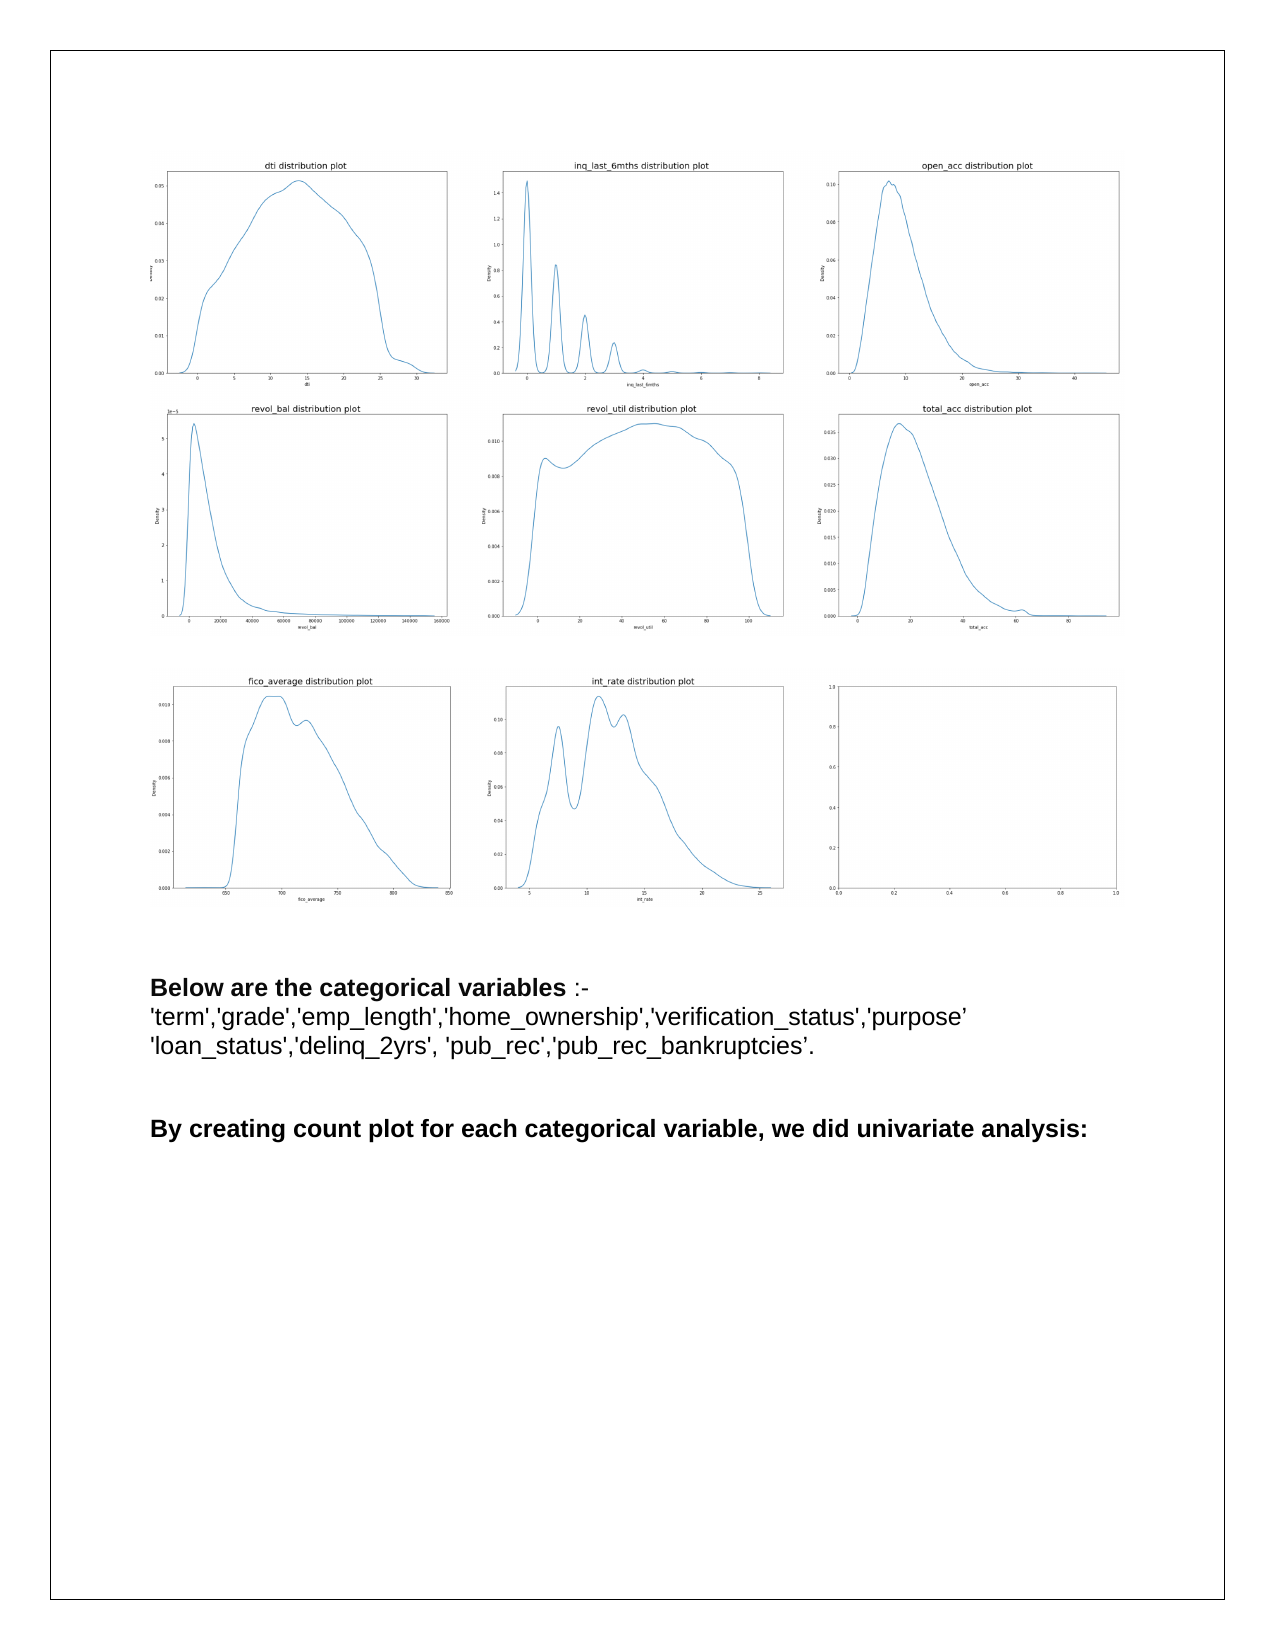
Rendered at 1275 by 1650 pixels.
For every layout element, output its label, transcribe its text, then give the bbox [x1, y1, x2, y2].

text By creating count plot for each categorical variable, we did univariate analysis: [150, 1113, 1125, 1142]
text 'loan_status','delinq_2yrs', 'pub_rec','pub_rec_bankruptcies’. [150, 1031, 1125, 1060]
text Below are the categorical variables :- 'term','grade','emp_length','home_ownership','verification_status','purpose’ [150, 973, 1125, 1031]
picture [150, 668, 1125, 907]
picture [150, 150, 1125, 636]
